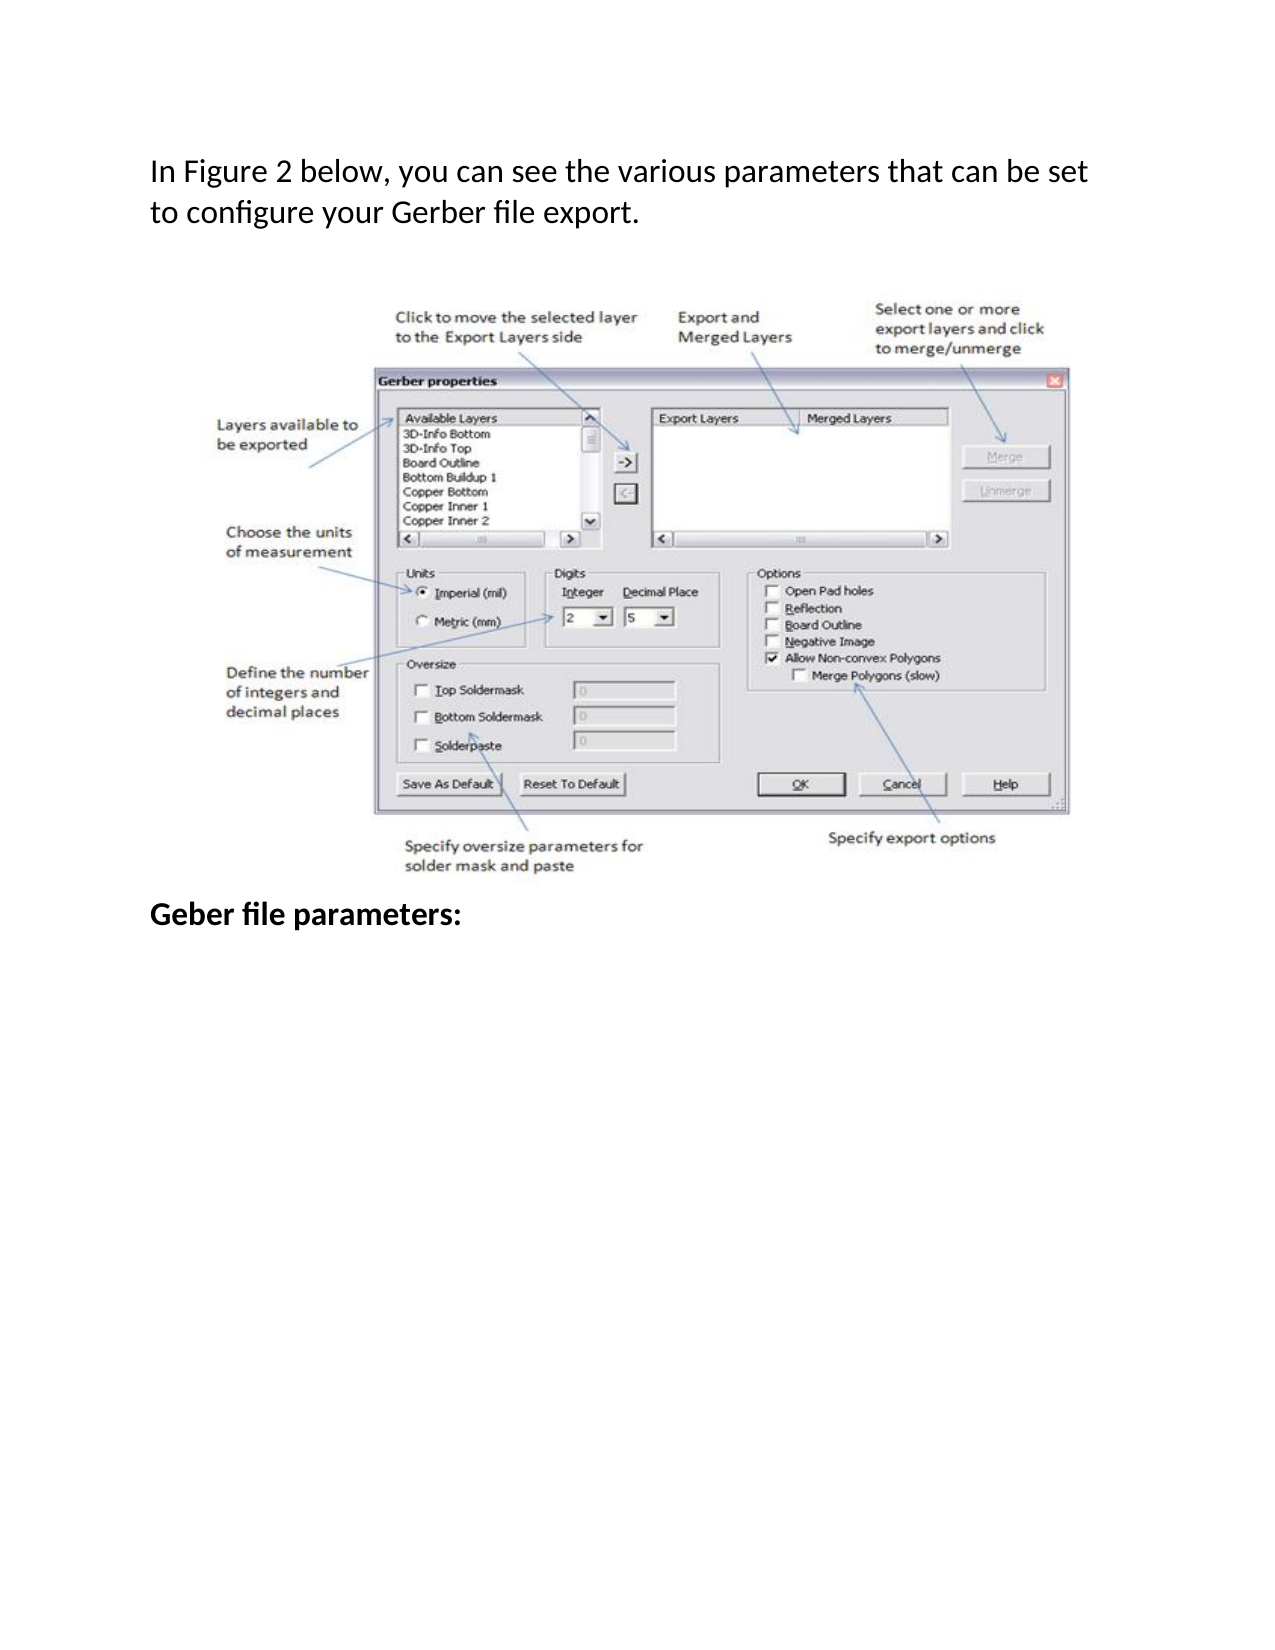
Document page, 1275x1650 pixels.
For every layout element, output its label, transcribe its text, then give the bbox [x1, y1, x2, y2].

text Geber file parameters: [150, 893, 1125, 933]
picture [201, 291, 1074, 884]
text In Figure 2 below, you can see the various parameters that can be set to configure your Gerber file export. [150, 150, 1125, 231]
